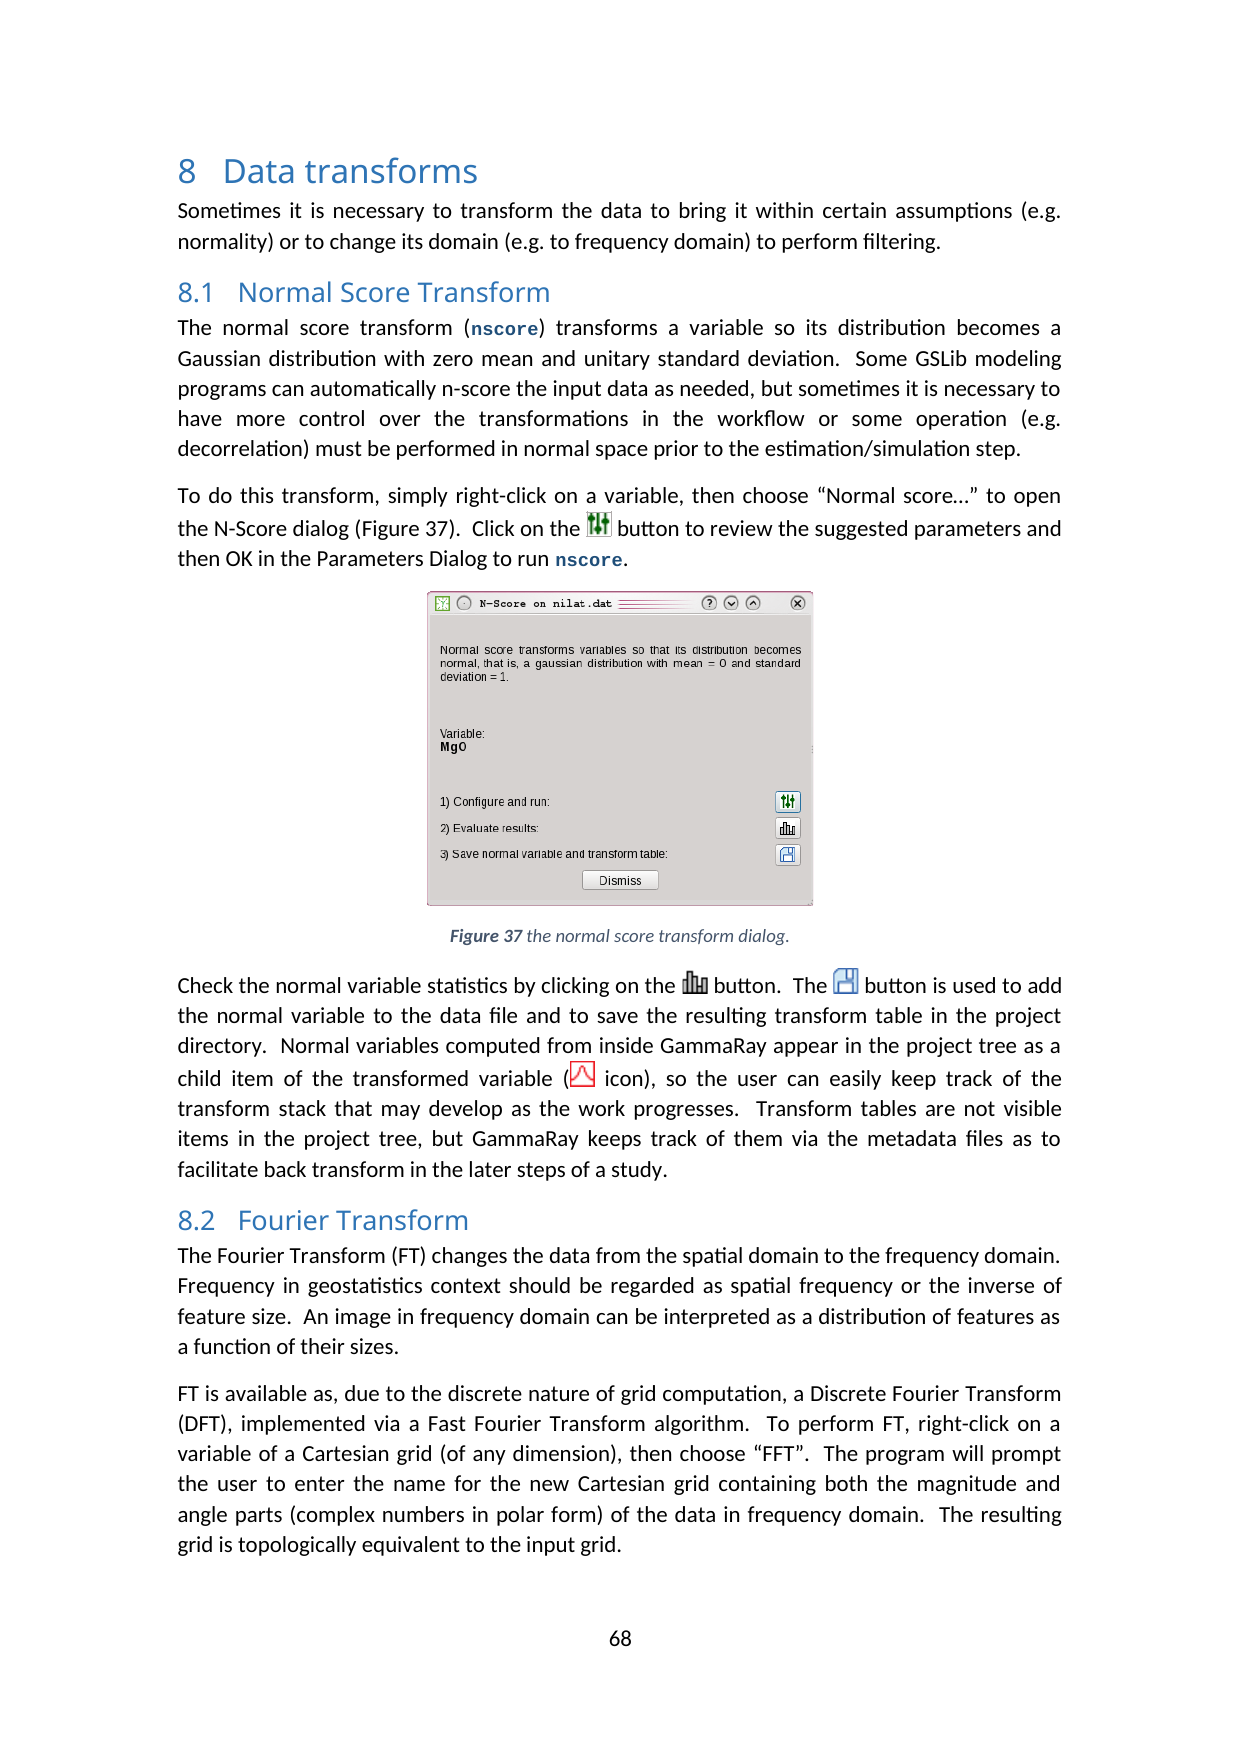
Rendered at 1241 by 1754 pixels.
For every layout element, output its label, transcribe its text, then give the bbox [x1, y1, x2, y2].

picture [588, 513, 611, 536]
picture [570, 1061, 595, 1087]
picture [833, 968, 859, 994]
text The normal score transform (nscore) transforms a variable so its distribution becomes a Gaussian distribution with zero mean and unitary standard deviation. Some GSLib modeling programs can automatically n-score the input data as needed, but sometimes it is necessary to have more control over the transformations in the workflow or some operation (e.g. decorrelation) must be performed in normal space prior to the estimation/simulation step. [177, 313, 1063, 462]
text Figure 37 the normal score transform dialog. [177, 924, 1063, 947]
text Sometimes it is necessary to transform the data to bring it within certain assumptions (e.g. normality) or to change its domain (e.g. to frequency domain) to perform filtering. [177, 197, 1063, 255]
picture [427, 591, 814, 906]
subtitle Data transforms [177, 148, 1063, 193]
text To do this transform, simply right-click on a variable, then choose “Normal score…” to open the N-Score dialog (Figure 36). Click on the button to review the suggested parameters and then OK in the Parameters Dialog to run nscore. [177, 481, 1063, 572]
text FT is available as, due to the discrete nature of grid computation, a Discrete Fourier Transform (DFT), implemented via a Fast Fourier Transform algorithm. To perform FT, right-click on a variable of a Cartesian grid (of any dimension), then choose “FFT”. The program will prompt the user to enter the name for the new Cartesian grid containing both the magnitude and angle parts (complex numbers in polar form) of the data in frequency domain. The resulting grid is topologically equivalent to the input grid. [177, 1379, 1063, 1558]
subtitle Fourier Transform [177, 1202, 1063, 1238]
subtitle Normal Score Transform [177, 274, 1063, 311]
text Check the normal variable statistics by clicking on the button. The button is used to add the normal variable to the data file and to save the resulting transform table in the project directory. Normal variables computed from inside GammaRay appear in the project tree as a child item of the transformed variable ( icon), so the user can easily keep track of the transform stack that may develop as the work progresses. Transform tables are not visible items in the project tree, but GammaRay keeps track of them via the metadata files as to facilitate back transform in the later steps of a study. [177, 968, 1063, 1183]
text The Fourier Transform (FT) changes the data from the spatial domain to the frequency domain. Frequency in geostatistics context should be regarded as spatial frequency or the inverse of feature size. An image in frequency domain can be interpreted as a distribution of features as a function of their sizes. [177, 1241, 1063, 1360]
picture [682, 968, 708, 994]
